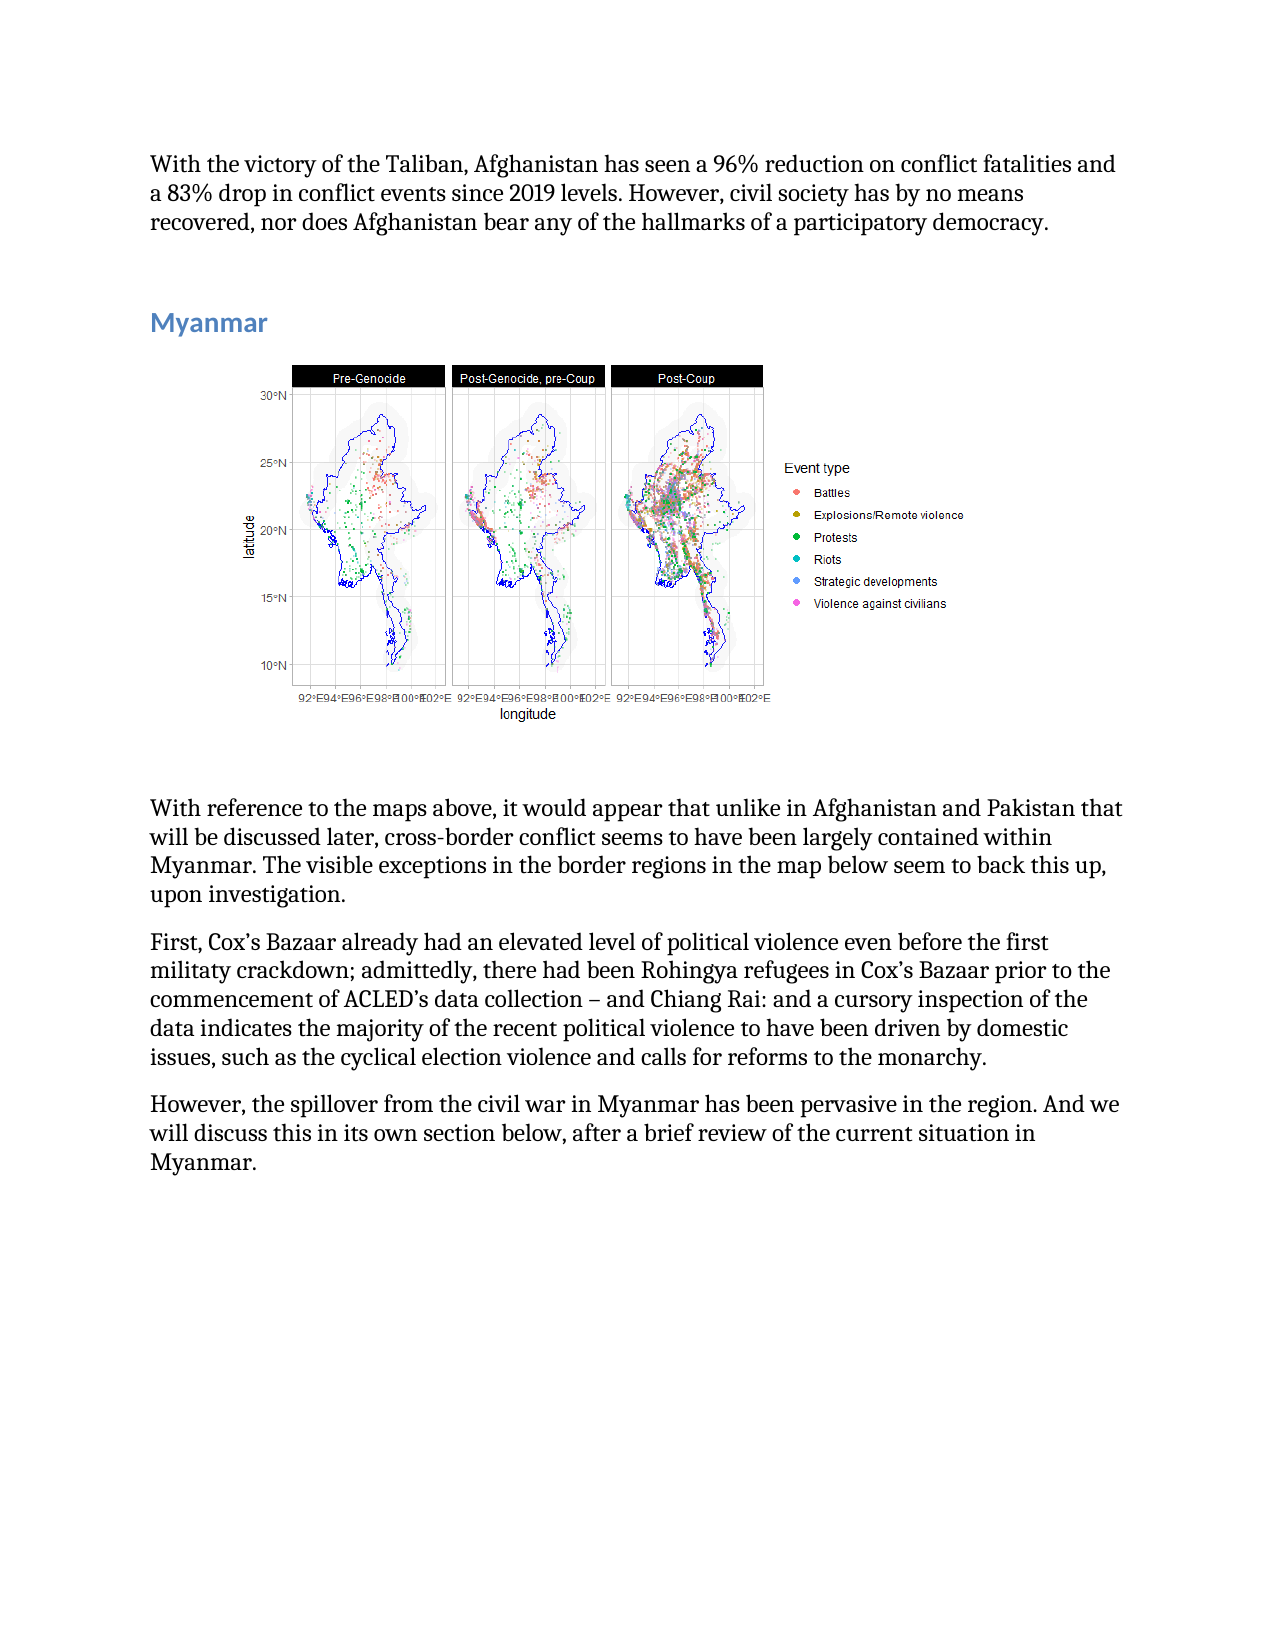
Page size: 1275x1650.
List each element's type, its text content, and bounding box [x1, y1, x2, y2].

text With the victory of the Taliban, Afghanistan has seen a 96% reduction on conflict fatalities and a 83% drop in conflict events since 2019 levels. However, civil society has by no means recovered, nor does Afghanistan bear any of the hallmarks of a participatory democracy. [150, 150, 1125, 236]
text However, the spillover from the civil war in Myanmar has been pervasive in the region. And we will discuss this in its own section below, after a brief review of the current situation in Myanmar. [150, 1090, 1125, 1176]
text With reference to the maps above, it would appear that unlike in Afghanistan and Pakistan that will be discussed later, cross-border conflict seems to have been largely contained within Myanmar. The visible exceptions in the border regions in the map below seem to back this up, upon investigation. [150, 794, 1125, 909]
subtitle Myanmar [150, 304, 1125, 340]
text First, Cox’s Bazaar already had an elevated level of political violence even before the first militaty crackdown; admittedly, there had been Rohingya refugees in Cox’s Bazaar prior to the commencement of ACLED’s data collection – and Chiang Rai: and a cursory inspection of the data indicates the majority of the recent political violence to have been driven by domestic issues, such as the cyclical election violence and calls for reforms to the monarchy. [150, 927, 1125, 1071]
picture [168, 358, 1044, 728]
